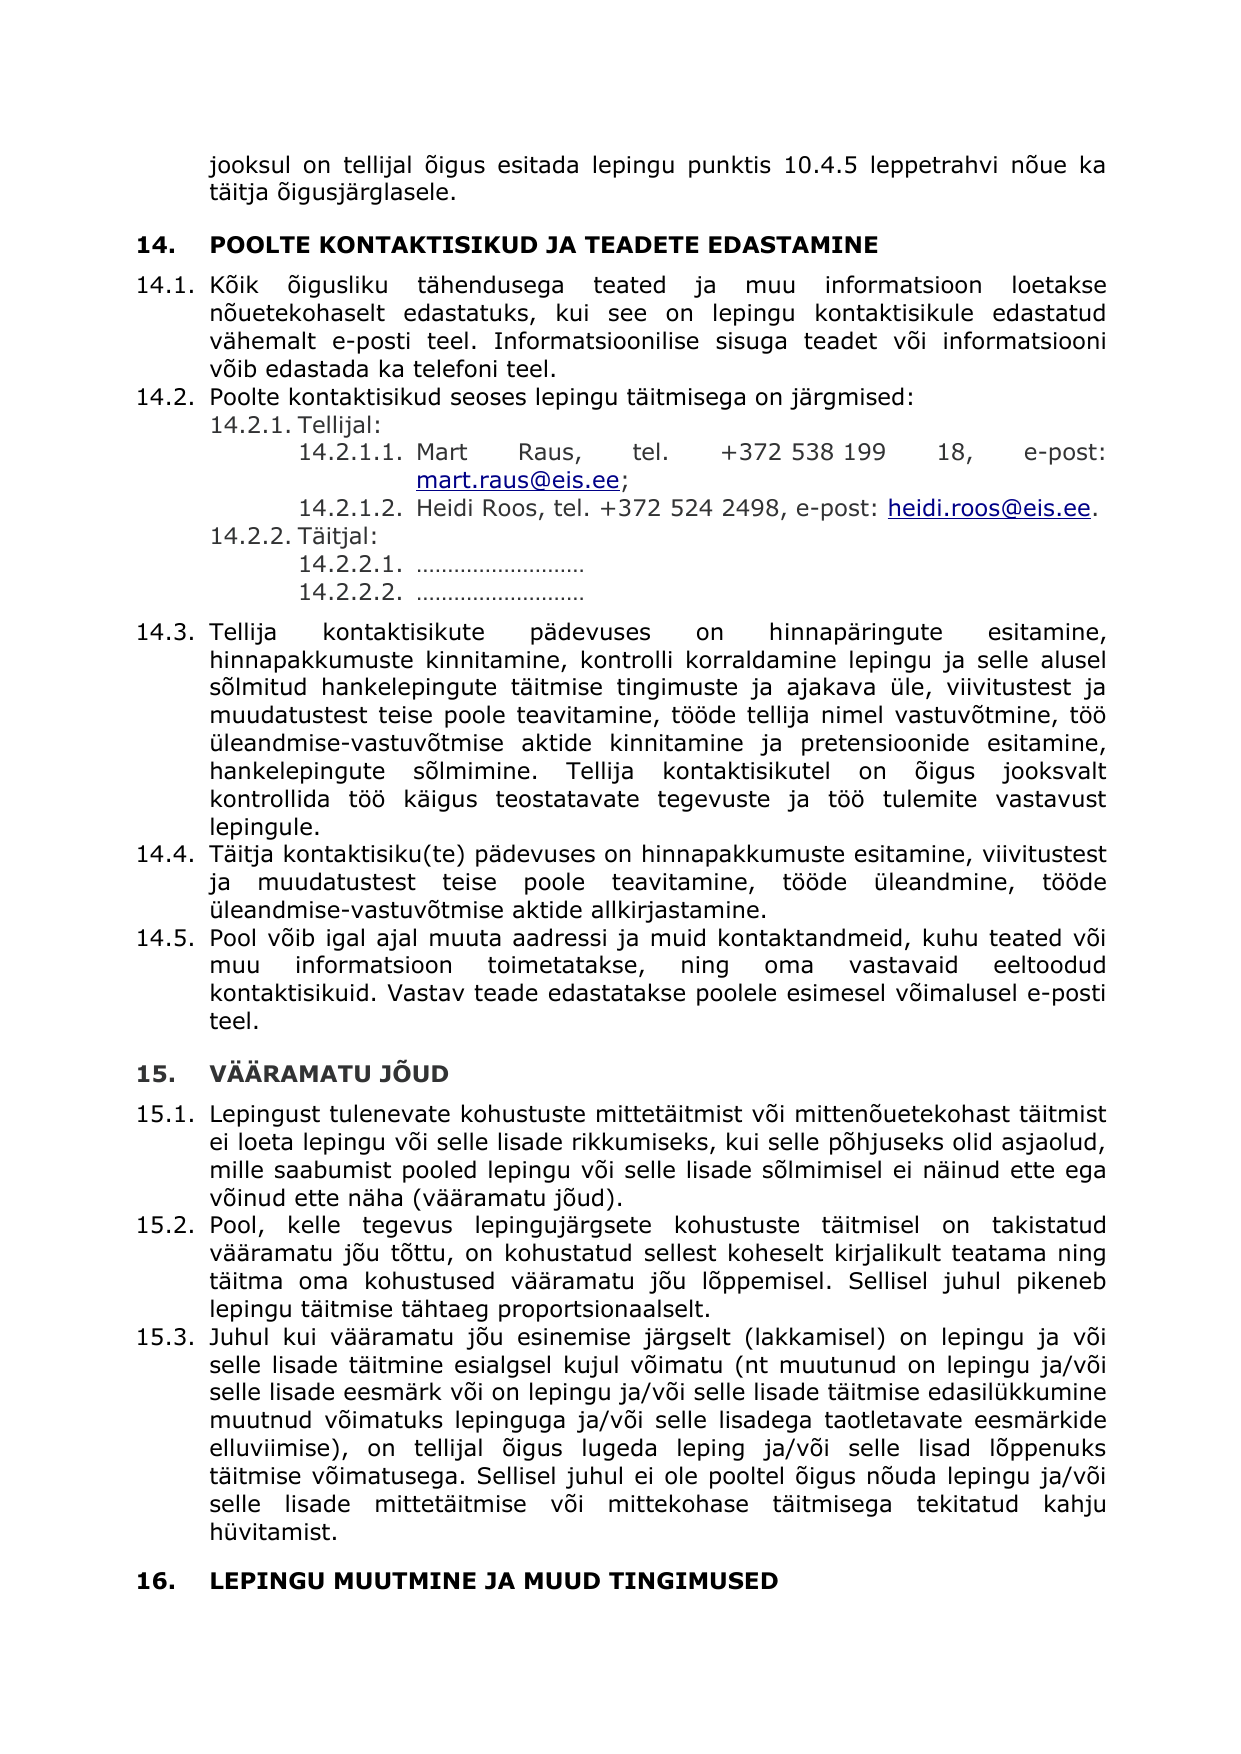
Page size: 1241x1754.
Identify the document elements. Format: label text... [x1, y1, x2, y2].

list Pool võib igal ajal muuta aadressi ja muid kontaktandmeid, kuhu teated või muu informatsioon toimetatakse, ning oma vastavaid eeltoodud kontaktisikuid. Vastav teade edastatakse poolele esimesel võimalusel e-posti teel. [135, 923, 1107, 1034]
list ……………………… [298, 577, 1107, 605]
list ……………………… [298, 549, 1107, 577]
list Lepingust tulenevate kohustuste mittetäitmist või mittenõuetekohast täitmist ei loeta lepingu või selle lisade rikkumiseks, kui selle põhjuseks olid asjaolud, mille saabumist pooled lepingu või selle lisade sõlmimisel ei näinud ette ega võinud ette näha (vääramatu jõud). [135, 1100, 1107, 1211]
list LEPINGU MUUTMINE JA MUUD TINGIMUSED [135, 1570, 1107, 1595]
list Heidi Roos, tel. +372 524 2498, e-post: heidi.roos@eis.ee. [298, 493, 1107, 521]
list Täitja kontaktisiku(te) pädevuses on hinnapakkumuste esitamine, viivitustest ja muudatustest teise poole teavitamine, tööde üleandmine, tööde üleandmise-vastuvõtmise aktide allkirjastamine. [135, 840, 1107, 923]
list POOLTE KONTAKTISIKUD JA TEADETE EDASTAMINE [135, 231, 1107, 258]
list Juhul kui vääramatu jõu esinemise järgselt (lakkamisel) on lepingu ja või selle lisade täitmine esialgsel kujul võimatu (nt muutunud on lepingu ja/või selle lisade eesmärk või on lepingu ja/või selle lisade täitmise edasilükkumine muutnud võimatuks lepinguga ja/või selle lisadega taotletavate eesmärkide elluviimise), on tellijal õigus lugeda leping ja/või selle lisad lõppenuks täitmise võimatusega. Sellisel juhul ei ole pooltel õigus nõuda lepingu ja/või selle lisade mittetäitmise või mittekohase täitmisega tekitatud kahju hüvitamist. [135, 1322, 1107, 1545]
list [135, 150, 1107, 206]
list Täitjal: [209, 521, 1107, 549]
list Kõik õigusliku tähendusega teated ja muu informatsioon loetakse nõuetekohaselt edastatuks, kui see on lepingu kontaktisikule edastatud vähemalt e-posti teel. Informatsioonilise sisuga teadet või informatsiooni võib edastada ka telefoni teel. [135, 271, 1107, 382]
list Tellija kontaktisikute pädevuses on hinnapäringute esitamine, hinnapakkumuste kinnitamine, kontrolli korraldamine lepingu ja selle alusel sõlmitud hankelepingute täitmise tingimuste ja ajakava üle, viivitustest ja muudatustest teise poole teavitamine, tööde tellija nimel vastuvõtmine, töö üleandmise-vastuvõtmise aktide kinnitamine ja pretensioonide esitamine, hankelepingute sõlmimine. Tellija kontaktisikutel on õigus jooksvalt kontrollida töö käigus teostatavate tegevuste ja töö tulemite vastavust lepingule. [135, 617, 1107, 840]
list Poolte kontaktisikud seoses lepingu täitmisega on järgmised: [135, 382, 1107, 410]
list Tellijal: [209, 410, 1107, 438]
list VÄÄRAMATU JÕUD [135, 1059, 1107, 1087]
list Pool, kelle tegevus lepingujärgsete kohustuste täitmisel on takistatud vääramatu jõu tõttu, on kohustatud sellest koheselt kirjalikult teatama ning täitma oma kohustused vääramatu jõu lõppemisel. Sellisel juhul pikeneb lepingu täitmise tähtaeg proportsionaalselt. [135, 1211, 1107, 1322]
list Mart Raus, tel. +372 538 199 18, e-post: mart.raus@eis.ee; [298, 438, 1107, 493]
